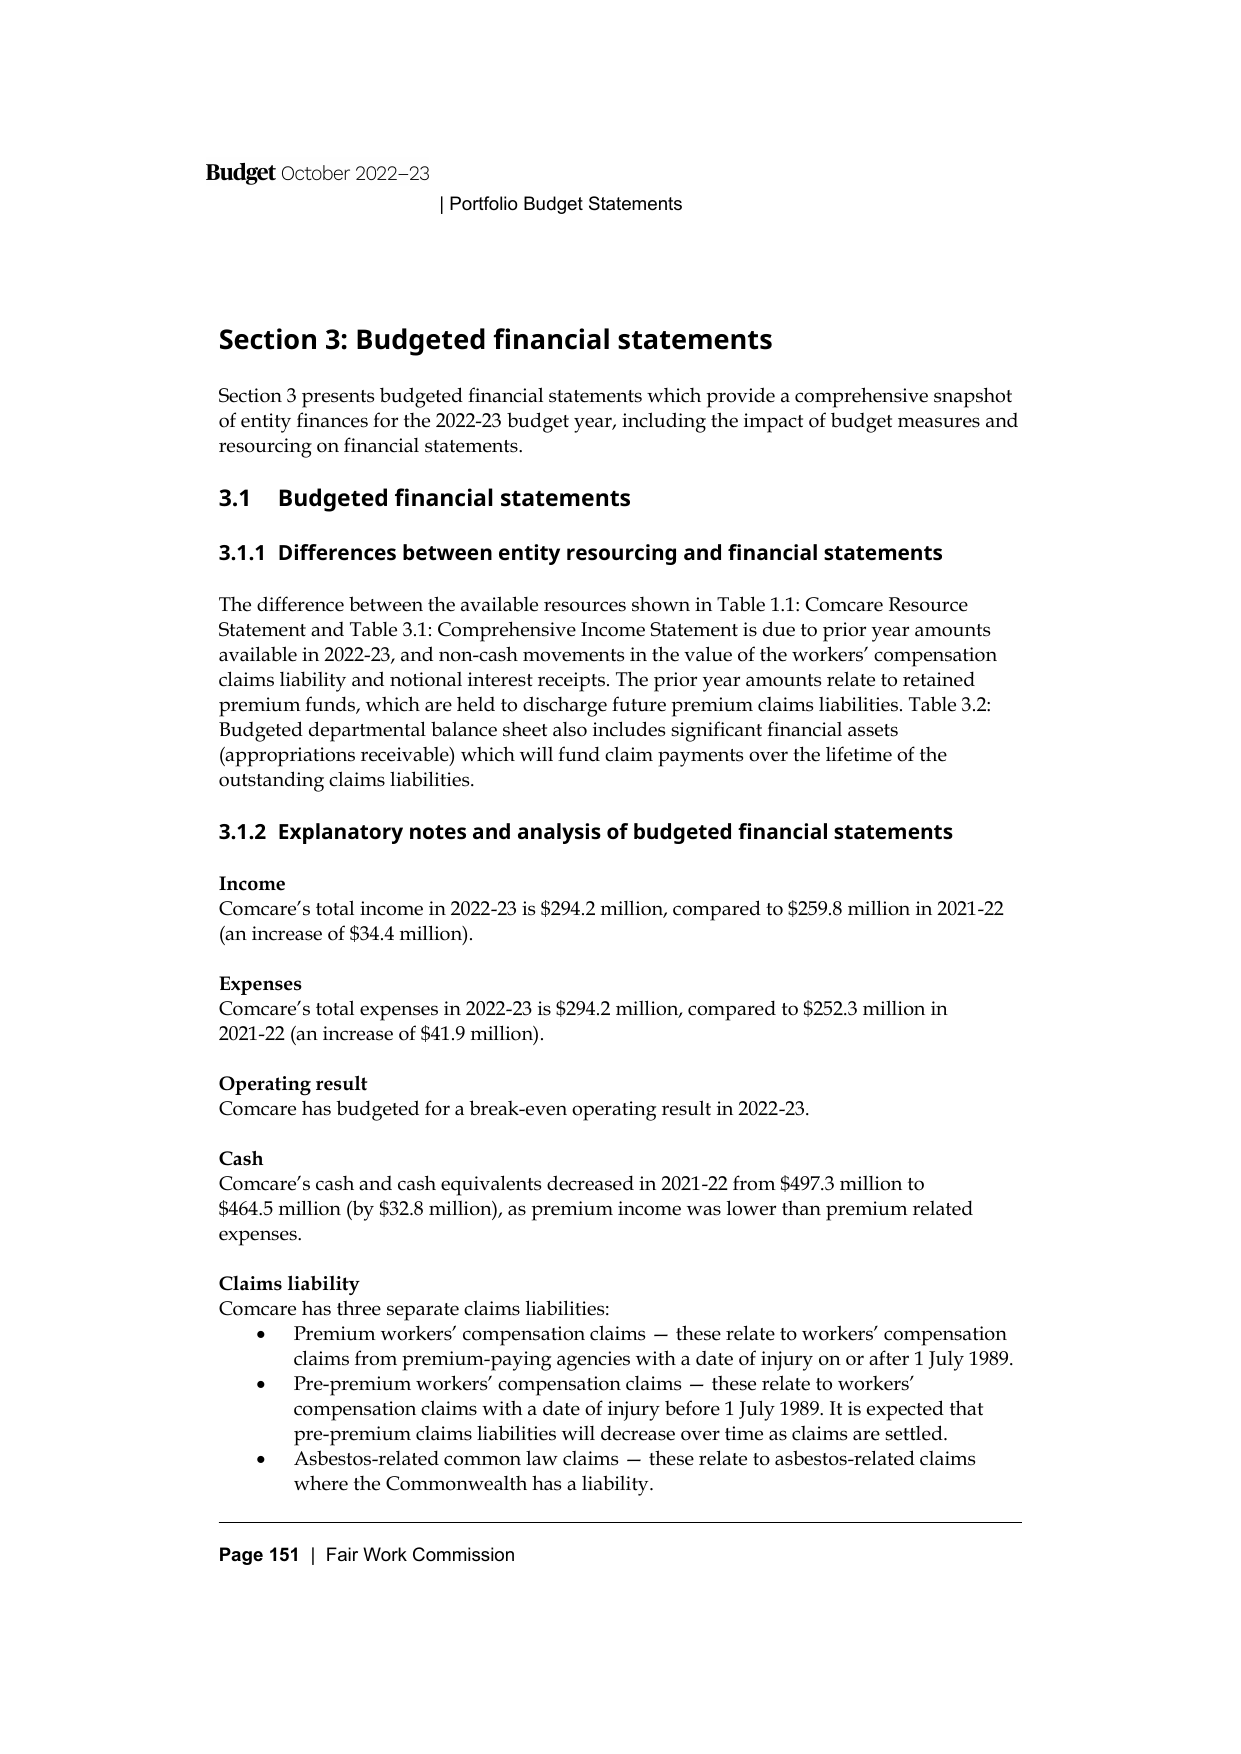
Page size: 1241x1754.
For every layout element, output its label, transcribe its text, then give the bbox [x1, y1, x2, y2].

list Asbestos-related common law claims — these relate to asbestos-related claims where the Commonwealth has a liability. [256, 1445, 1022, 1495]
subtitle Section 3: Budgeted financial statements [218, 320, 1022, 357]
text The difference between the available resources shown in Table 1.1: Comcare Resource Statement and Table 3.1: Comprehensive Income Statement is due to prior year amounts available in 2022-23, and non-cash movements in the value of the workers’ compensation claims liability and notional interest receipts. The prior year amounts relate to retained premium funds, which are held to discharge future premium claims liabilities. Table 3.2: Budgeted departmental balance sheet also includes significant financial assets (appropriations receivable) which will fund claim payments over the lifetime of the outstanding claims liabilities. [218, 592, 1022, 792]
text Claims liability [218, 1270, 1022, 1295]
text Comcare’s total expenses in 2022-23 is $294.2 million, compared to $252.3 million in 2021-22 (an increase of $41.9 million). [218, 995, 1022, 1045]
picture [206, 157, 429, 186]
subtitle 3.1.2 Explanatory notes and analysis of budgeted financial statements [218, 817, 1022, 845]
text Section 3 presents budgeted financial statements which provide a comprehensive snapshot of entity finances for the 2022-23 budget year, including the impact of budget measures and resourcing on financial statements. [218, 382, 1022, 457]
text Income [218, 870, 1022, 895]
subtitle 3.1 Budgeted financial statements [218, 482, 1022, 513]
subtitle 3.1.1 Differences between entity resourcing and financial statements [218, 538, 1022, 567]
text Operating result [218, 1070, 1022, 1095]
text Comcare has three separate claims liabilities: [218, 1295, 1022, 1320]
text Cash [218, 1145, 1022, 1170]
text Expenses [218, 970, 1022, 995]
list Premium workers’ compensation claims — these relate to workers’ compensation claims from premium-paying agencies with a date of injury on or after 1 July 1989. [256, 1320, 1022, 1370]
text Comcare has budgeted for a break-even operating result in 2022-23. [218, 1095, 1022, 1120]
text Comcare’s cash and cash equivalents decreased in 2021-22 from $497.3 million to $464.5 million (by $32.8 million), as premium income was lower than premium related expenses. [218, 1170, 1022, 1245]
text Comcare’s total income in 2022-23 is $294.2 million, compared to $259.8 million in 2021-22 (an increase of $34.4 million). [218, 895, 1022, 945]
list Pre-premium workers’ compensation claims — these relate to workers’ compensation claims with a date of injury before 1 July 1989. It is expected that pre-premium claims liabilities will decrease over time as claims are settled. [256, 1370, 1022, 1445]
